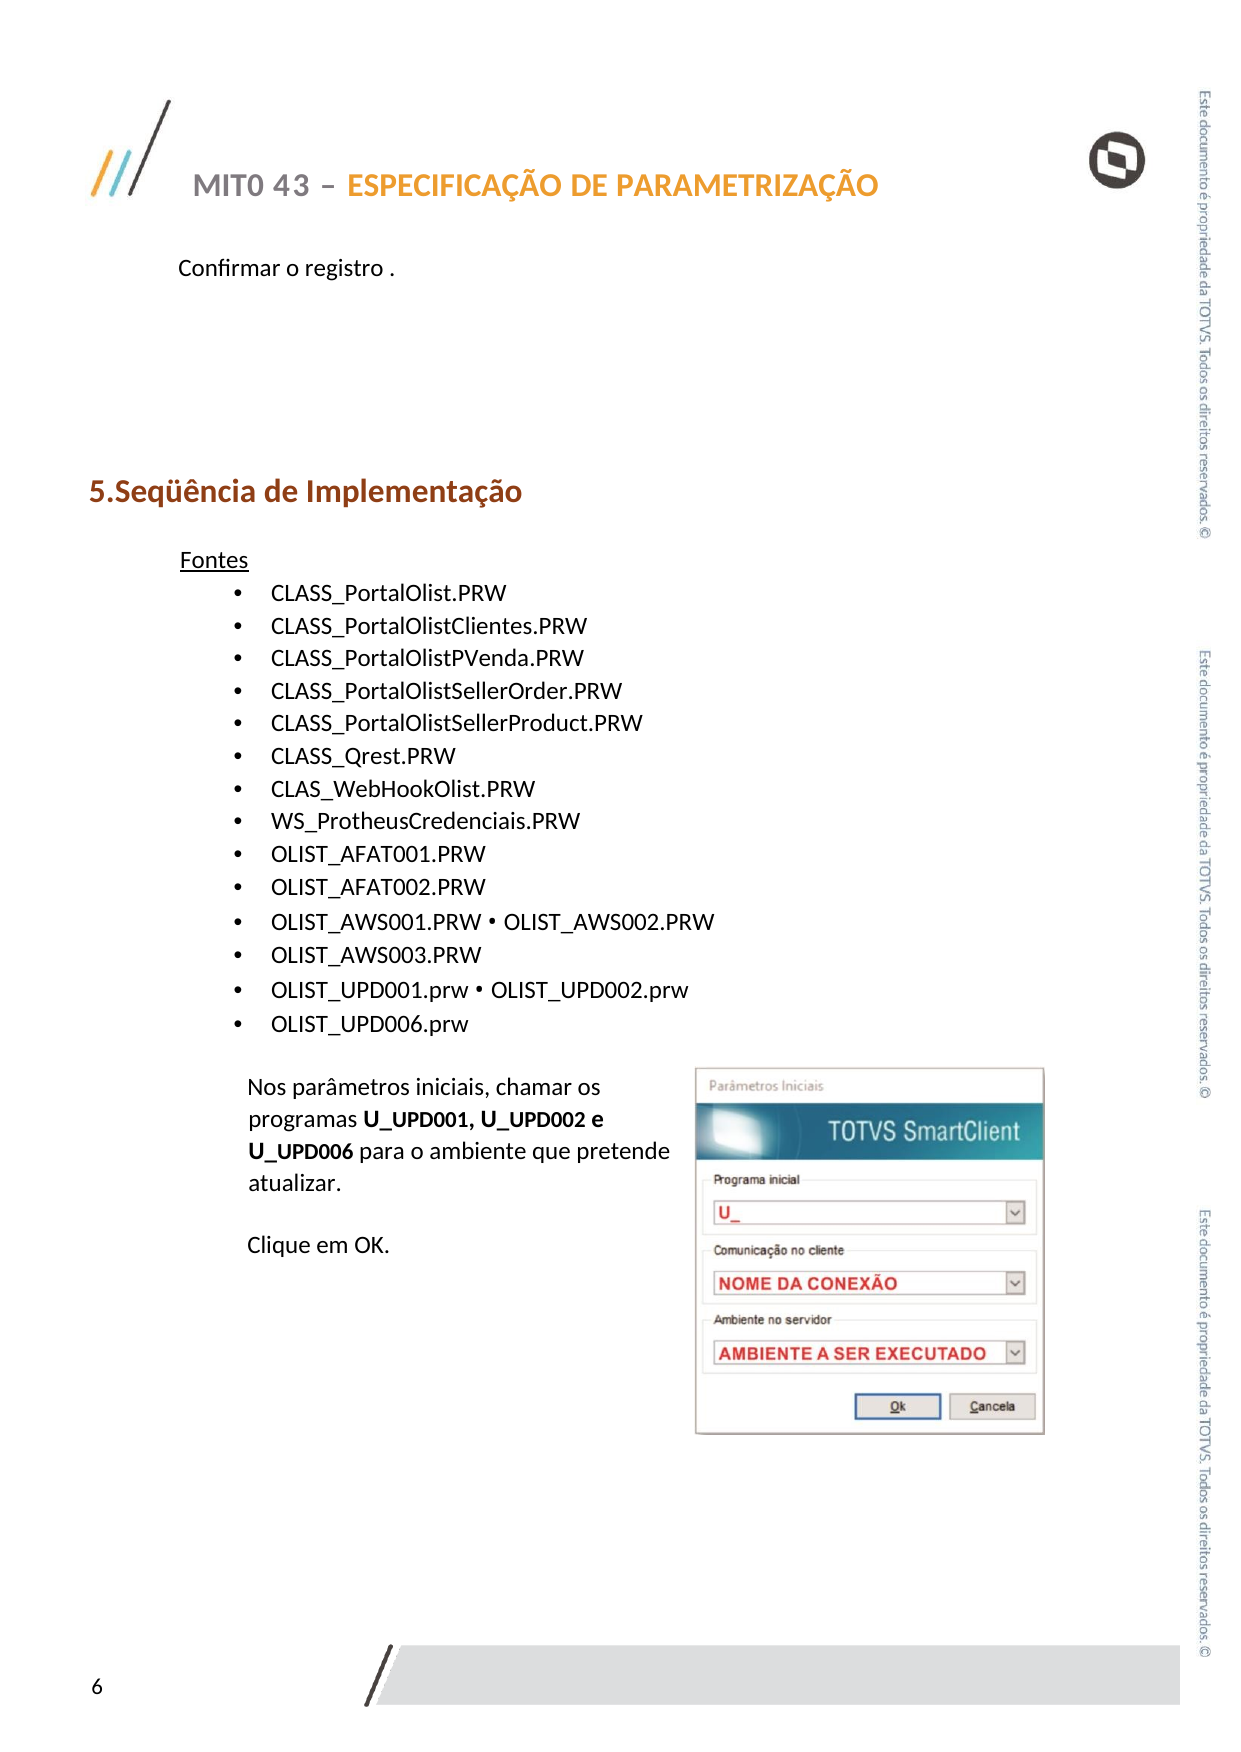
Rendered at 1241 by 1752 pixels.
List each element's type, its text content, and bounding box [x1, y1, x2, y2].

picture [56, 1642, 1180, 1707]
list OLIST_AWS001.PRW • OLIST_AWS002.PRW [233, 903, 1166, 937]
list CLASS_PortalOlist.PRW [233, 577, 1166, 608]
list CLASS_PortalOlistSellerOrder.PRW [233, 675, 1166, 706]
list OLIST_AFAT002.PRW [233, 871, 1166, 901]
subtitle 5.Seqüência de Implementação [74, 470, 1166, 511]
list CLASS_PortalOlistPVenda.PRW [233, 642, 1166, 673]
text Fontes [180, 544, 1166, 575]
list CLASS_PortalOlistClientes.PRW [233, 610, 1166, 640]
text Confirmar o registro . [178, 253, 1166, 283]
list OLIST_AWS003.PRW [233, 939, 1166, 970]
picture [694, 1066, 1045, 1435]
picture [73, 73, 1211, 1657]
list CLASS_PortalOlistSellerProduct.PRW [233, 708, 1166, 738]
text Clique em OK. [247, 1230, 694, 1260]
list OLIST_AFAT001.PRW [233, 838, 1166, 868]
list CLAS_WebHookOlist.PRW [233, 773, 1166, 803]
text Nos parâmetros iniciais, chamar os programas U_UPD001, U_UPD002 e U_UPD006 para o ambiente que pretende atualizar. [247, 1071, 694, 1198]
list OLIST_UPD006.prw [233, 1008, 1166, 1039]
list OLIST_UPD001.prw • OLIST_UPD002.prw [233, 972, 1166, 1006]
list CLASS_Qrest.PRW [233, 740, 1166, 771]
list WS_ProtheusCredenciais.PRW [233, 805, 1166, 836]
